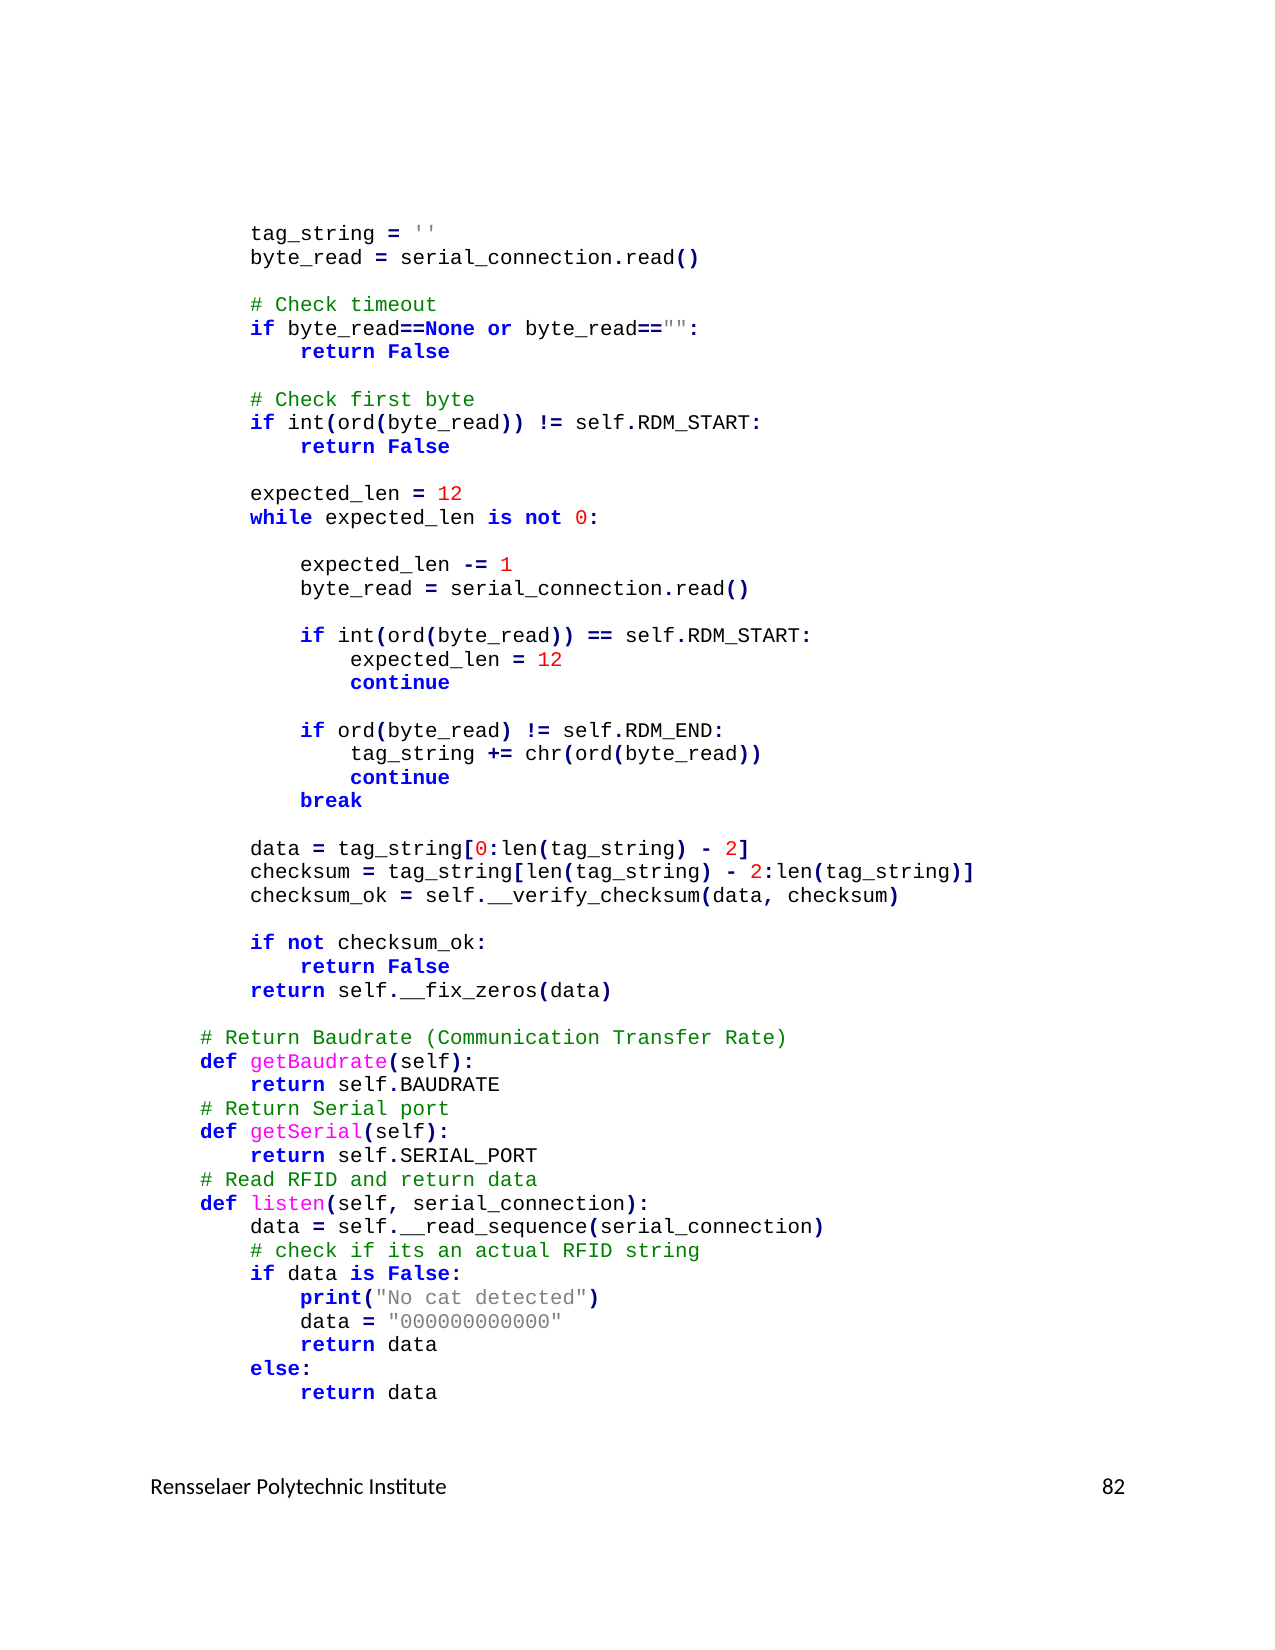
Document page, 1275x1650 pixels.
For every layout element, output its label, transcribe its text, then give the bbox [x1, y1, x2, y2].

text return False [150, 341, 1125, 365]
text return self.BAUDRATE [150, 1074, 1125, 1098]
text byte_read = serial_connection.read() [150, 578, 1125, 601]
text break [150, 791, 1125, 814]
text # Return Serial port [150, 1098, 1125, 1122]
text def listen(self, serial_connection): [150, 1192, 1125, 1216]
text continue [150, 767, 1125, 791]
text tag_string = '' [150, 223, 1125, 247]
text return data [150, 1382, 1125, 1405]
text if data is False: [150, 1263, 1125, 1287]
text if ord(byte_read) != self.RDM_END: [150, 719, 1125, 743]
text tag_string += chr(ord(byte_read)) [150, 743, 1125, 767]
text data = self.__read_sequence(serial_connection) [150, 1216, 1125, 1240]
text continue [150, 672, 1125, 696]
text def getBaudrate(self): [150, 1051, 1125, 1074]
text # Check timeout [150, 294, 1125, 318]
text if int(ord(byte_read)) == self.RDM_START: [150, 625, 1125, 649]
text return self.__fix_zeros(data) [150, 980, 1125, 1003]
text # Return Baudrate (Communication Transfer Rate) [150, 1027, 1125, 1051]
text data = tag_string[0:len(tag_string) - 2] [150, 838, 1125, 861]
text return self.SERIAL_PORT [150, 1145, 1125, 1169]
text if int(ord(byte_read)) != self.RDM_START: [150, 412, 1125, 436]
text if not checksum_ok: [150, 932, 1125, 956]
text return False [150, 956, 1125, 980]
text return data [150, 1334, 1125, 1358]
text while expected_len is not 0: [150, 507, 1125, 530]
text expected_len = 12 [150, 649, 1125, 672]
text expected_len = 12 [150, 483, 1125, 507]
text # check if its an actual RFID string [150, 1240, 1125, 1263]
text checksum_ok = self.__verify_checksum(data, checksum) [150, 885, 1125, 909]
text else: [150, 1358, 1125, 1382]
text print("No cat detected") [150, 1287, 1125, 1311]
text # Read RFID and return data [150, 1169, 1125, 1192]
text checksum = tag_string[len(tag_string) - 2:len(tag_string)] [150, 861, 1125, 885]
text data = "000000000000" [150, 1311, 1125, 1334]
text expected_len -= 1 [150, 554, 1125, 578]
text def getSerial(self): [150, 1122, 1125, 1145]
text byte_read = serial_connection.read() [150, 247, 1125, 270]
text return False [150, 436, 1125, 459]
text if byte_read==None or byte_read=="": [150, 318, 1125, 341]
text # Check first byte [150, 388, 1125, 412]
